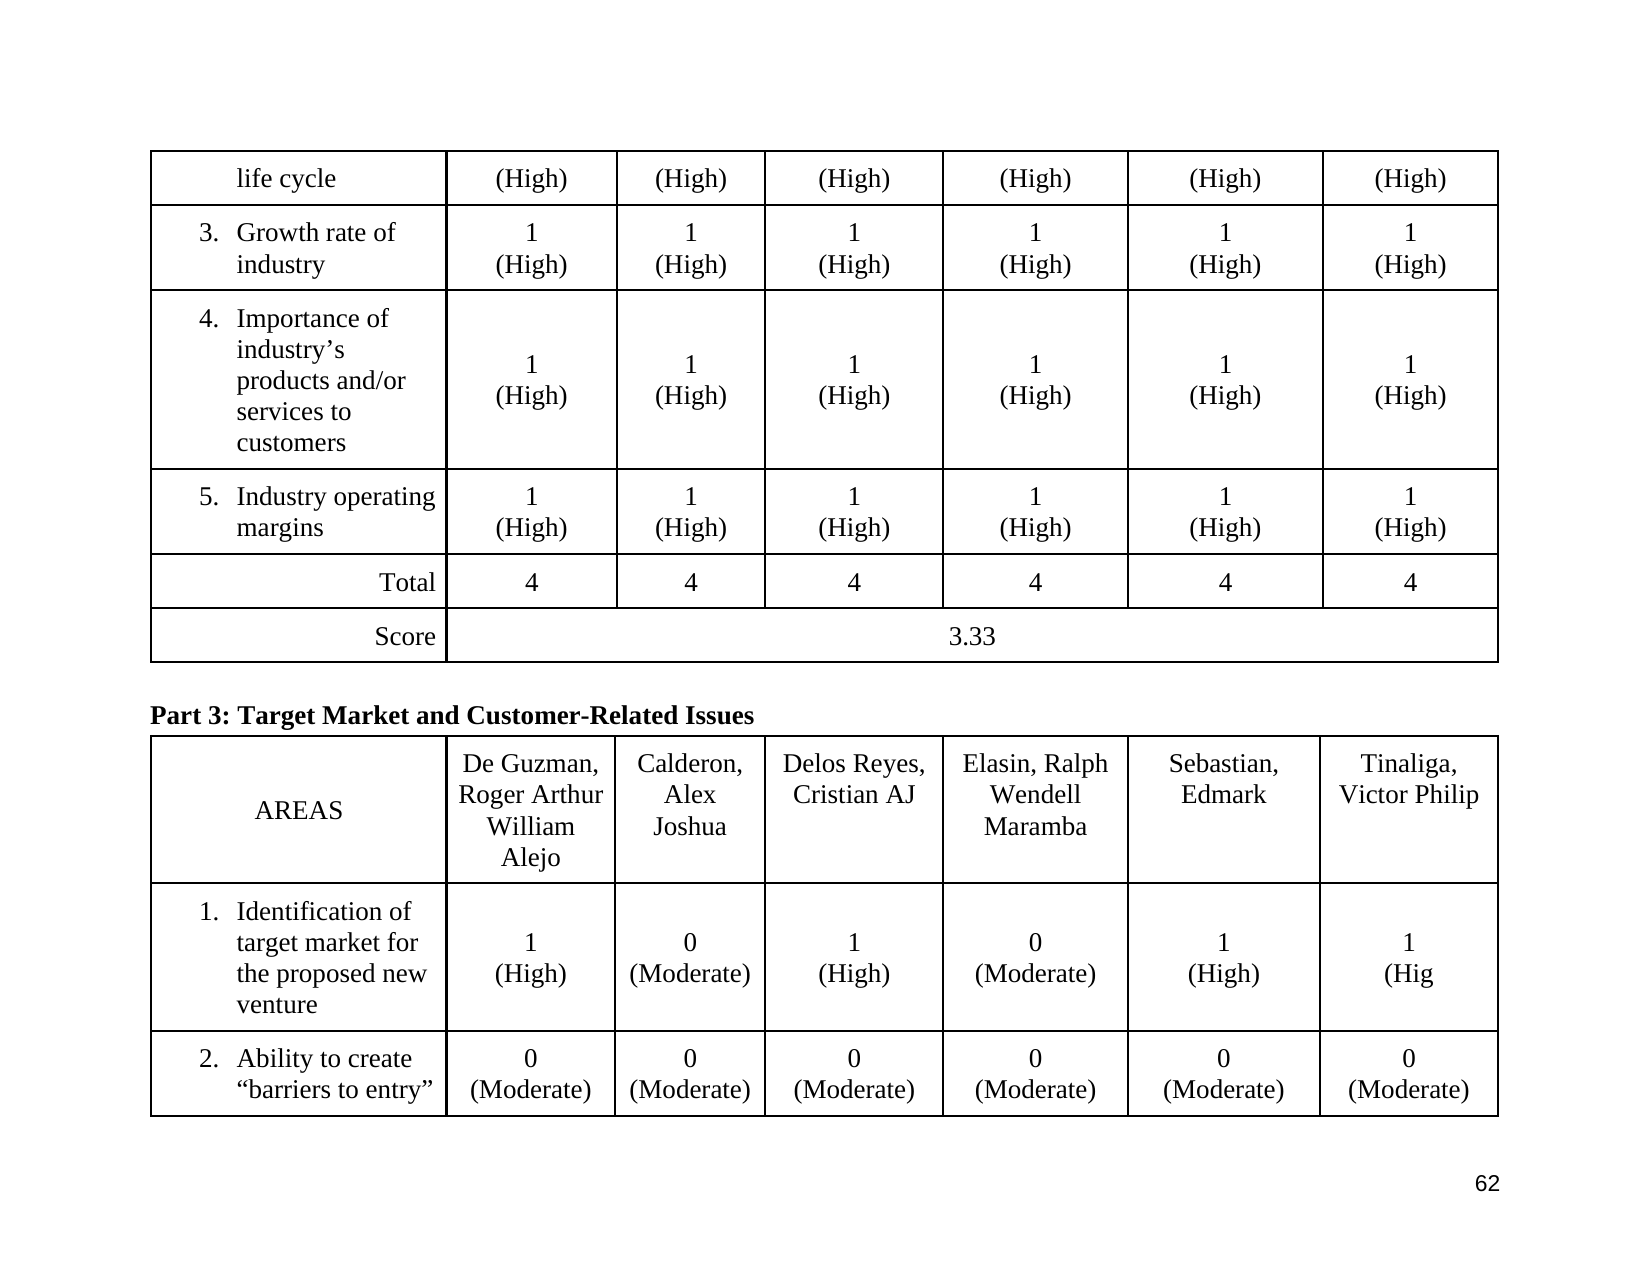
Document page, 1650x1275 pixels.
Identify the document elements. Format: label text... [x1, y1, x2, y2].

table_cell 0 (Moderate) [616, 884, 764, 1030]
table_cell 1 (High) [944, 152, 1127, 204]
table_cell Total [152, 555, 445, 607]
table_cell 1 (High) [1324, 470, 1497, 553]
table_cell Score [152, 609, 445, 661]
table_cell 1 (High) [1129, 470, 1322, 553]
table_cell 0 (Moderate) [944, 1032, 1127, 1115]
table_cell 1 (High) [618, 206, 764, 289]
table_cell 1 (High) [448, 206, 616, 289]
text Part 3: Target Market and Customer-Related Issues [150, 699, 1500, 730]
table_cell 1 (High) [1129, 152, 1322, 204]
table_cell 4 [1324, 555, 1497, 607]
table_cell Identification of target market for the proposed new venture [152, 884, 445, 1030]
table_cell 1 (Hig [1321, 884, 1497, 1030]
table_cell 1 (High) [1324, 291, 1497, 468]
table_cell 1 (High) [448, 291, 616, 468]
table_header De Guzman, Roger Arthur William Alejo [448, 737, 614, 882]
table_cell 1 (High) [944, 206, 1127, 289]
table_cell 1 (High) [1129, 884, 1319, 1030]
table_cell 1 (High) [766, 291, 942, 468]
table_cell 1 (High) [618, 470, 764, 553]
table_header Elasin, Ralph Wendell Maramba [944, 737, 1127, 882]
table_cell 1 (High) [618, 291, 764, 468]
table_cell 0 (Moderate) [1321, 1032, 1497, 1115]
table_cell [152, 152, 445, 204]
table_cell 1 (High) [448, 884, 614, 1030]
table_header Sebastian, Edmark [1129, 737, 1319, 882]
table_cell Growth rate of industry [152, 206, 445, 289]
table_cell 4 [1129, 555, 1322, 607]
table_cell 1 (High) [448, 470, 616, 553]
table_header Delos Reyes, Cristian AJ [766, 737, 942, 882]
table_cell 1 (High) [1129, 291, 1322, 468]
table_cell 3.33 [448, 609, 1497, 661]
table_cell 1 (High) [1324, 152, 1497, 204]
table_header Tinaliga, Victor Philip [1321, 737, 1497, 882]
table_cell 0 (Moderate) [616, 1032, 764, 1115]
table_cell 1 (High) [944, 291, 1127, 468]
table_cell 0 (Moderate) [1129, 1032, 1319, 1115]
table_cell 0 (Moderate) [944, 884, 1127, 1030]
table_cell Industry operating margins [152, 470, 445, 553]
table_cell Importance of industry’s products and/or services to customers [152, 291, 445, 468]
table_header Calderon, Alex Joshua [616, 737, 764, 882]
table_cell 1 (High) [618, 152, 764, 204]
table_cell 0 (Moderate) [766, 1032, 942, 1115]
table_cell 4 [448, 555, 616, 607]
table_cell 1 (High) [448, 152, 616, 204]
table_cell 4 [618, 555, 764, 607]
table_cell 1 (High) [1324, 206, 1497, 289]
table_cell 4 [944, 555, 1127, 607]
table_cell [152, 1032, 445, 1115]
table_cell 1 (High) [1129, 206, 1322, 289]
table_cell 4 [766, 555, 942, 607]
table_cell 1 (High) [766, 884, 942, 1030]
table_cell 0 (Moderate) [448, 1032, 614, 1115]
table_header AREAS [152, 737, 445, 882]
table_cell 1 (High) [766, 470, 942, 553]
table_cell 1 (High) [766, 206, 942, 289]
table_cell 1 (High) [944, 470, 1127, 553]
table_cell 1 (High) [766, 152, 942, 204]
